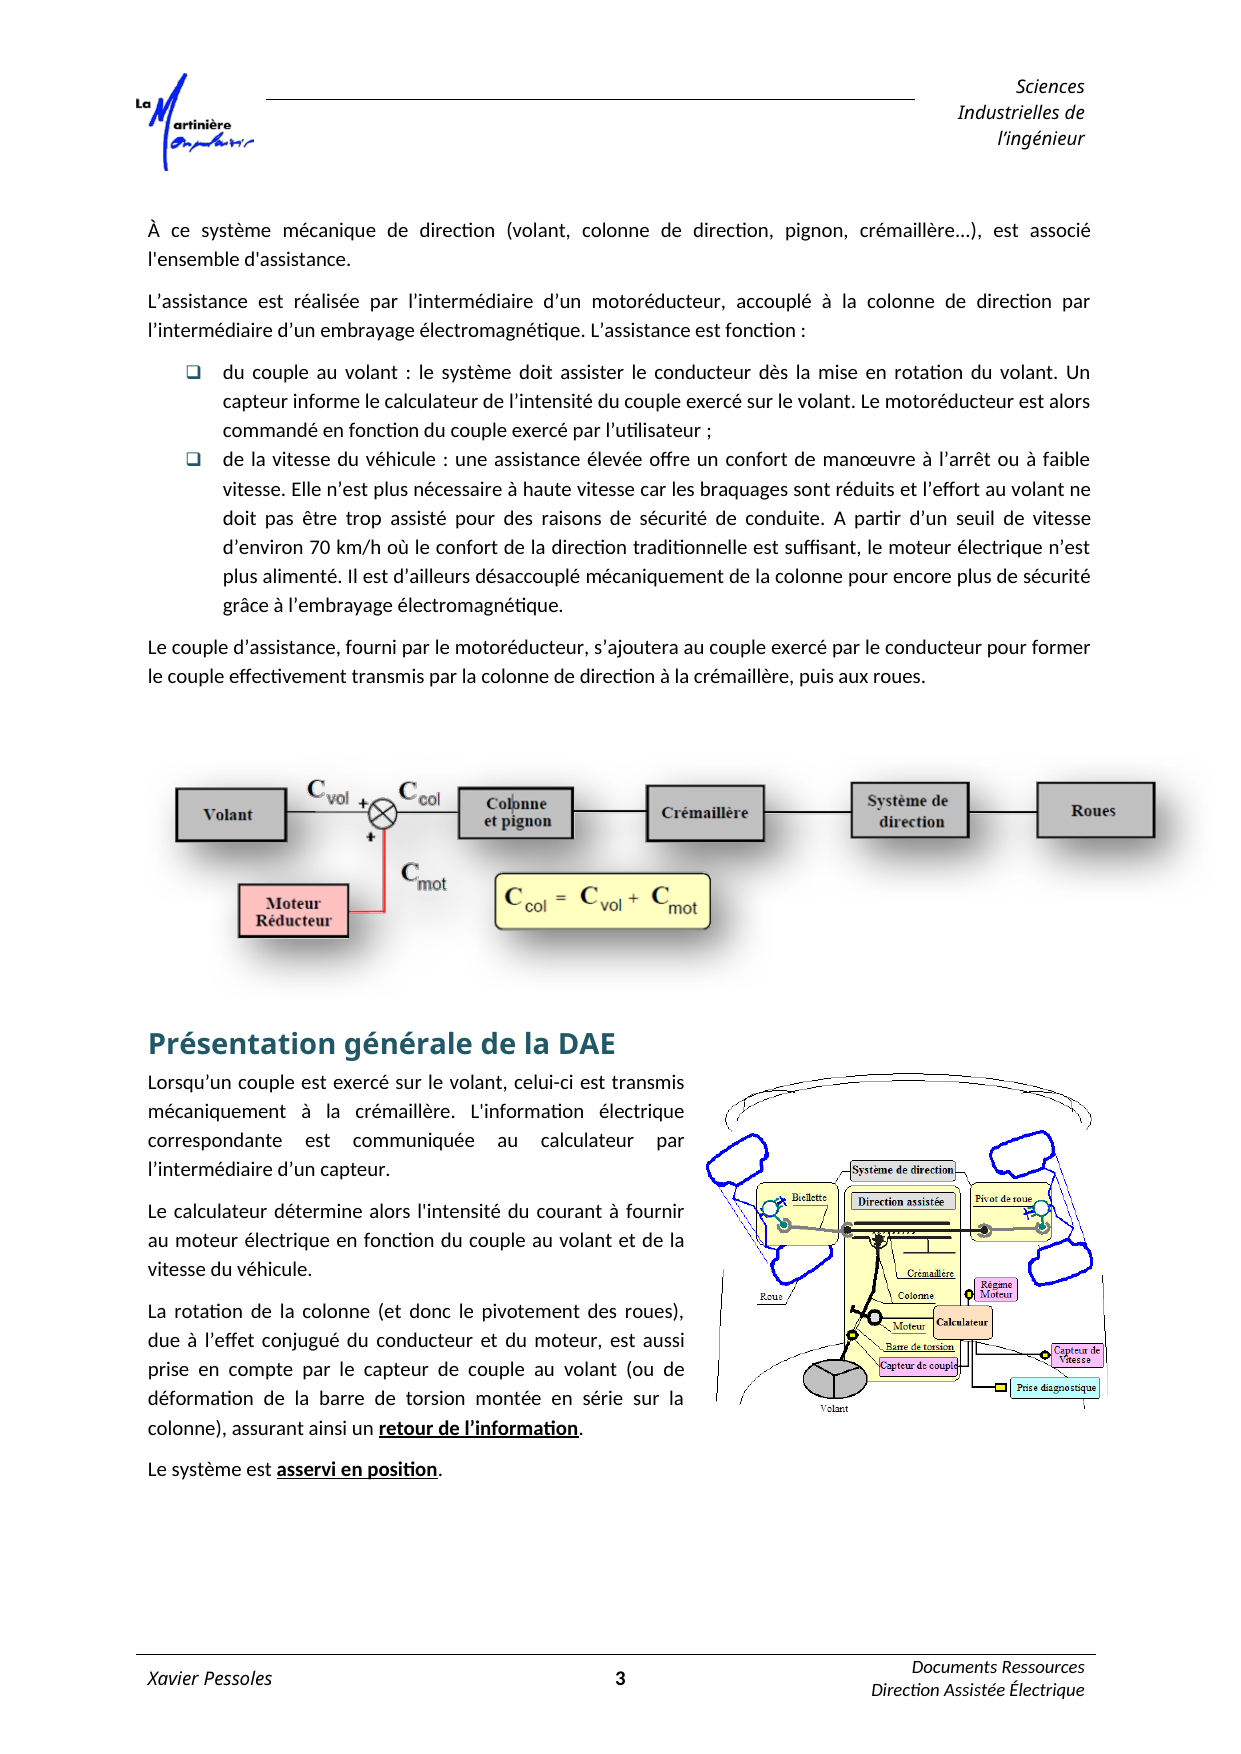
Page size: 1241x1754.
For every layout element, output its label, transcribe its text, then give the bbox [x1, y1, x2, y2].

text La rotation de la colonne (et donc le pivotement des roues), due à l’effet conjugué du conducteur et du moteur, est aussi prise en compte par le capteur de couple au volant (ou de déformation de la barre de torsion montée en série sur la colonne), assurant ainsi un retour de l’information. [148, 1298, 1093, 1440]
subtitle Présentation générale de la DAE [148, 1023, 1093, 1063]
list de la vitesse du véhicule : une assistance élevée offre un confort de manœuvre à l’arrêt ou à faible vitesse. Elle n’est plus nécessaire à haute vitesse car les braquages sont réduits et l’effort au volant ne doit pas être trop assisté pour des raisons de sécurité de conduite. A partir d’un seuil de vitesse d’environ 70 km/h où le confort de la direction traditionnelle est suffisant, le moteur électrique n’est plus alimenté. Il est d’ailleurs désaccouplé mécaniquement de la colonne pour encore plus de sécurité grâce à l’embrayage électromagnétique. [185, 447, 1093, 618]
list du couple au volant : le système doit assister le conducteur dès la mise en rotation du volant. Un capteur informe le calculateur de l’intensité du couple exercé sur le volant. Le motoréducteur est alors commandé en fonction du couple exercé par l’utilisateur ; [185, 359, 1093, 443]
picture [704, 1073, 1108, 1414]
text L’assistance est réalisée par l’intermédiaire d’un motoréducteur, accouplé à la colonne de direction par l’intermédiaire d’un embrayage électromagnétique. L’assistance est fonction : [148, 288, 1093, 343]
text À ce système mécanique de direction (volant, colonne de direction, pignon, crémaillère...), est associé l'ensemble d'assistance. [148, 217, 1093, 272]
picture [136, 73, 254, 171]
text Le système est asservi en position. [148, 1456, 1093, 1482]
text Le calculateur détermine alors l'intensité du courant à fournir au moteur électrique en fonction du couple au volant et de la vitesse du véhicule. [148, 1198, 704, 1282]
text Le couple d’assistance, fourni par le motoréducteur, s’ajoutera au couple exercé par le conducteur pour former le couple effectivement transmis par la colonne de direction à la crémaillère, puis aux roues. [148, 634, 1093, 689]
text Lorsqu’un couple est exercé sur le volant, celui-ci est transmis mécaniquement à la crémaillère. L'information électrique correspondante est communiquée au calculateur par l’intermédiaire d’un capteur. [148, 1069, 1093, 1182]
picture [175, 779, 1156, 939]
